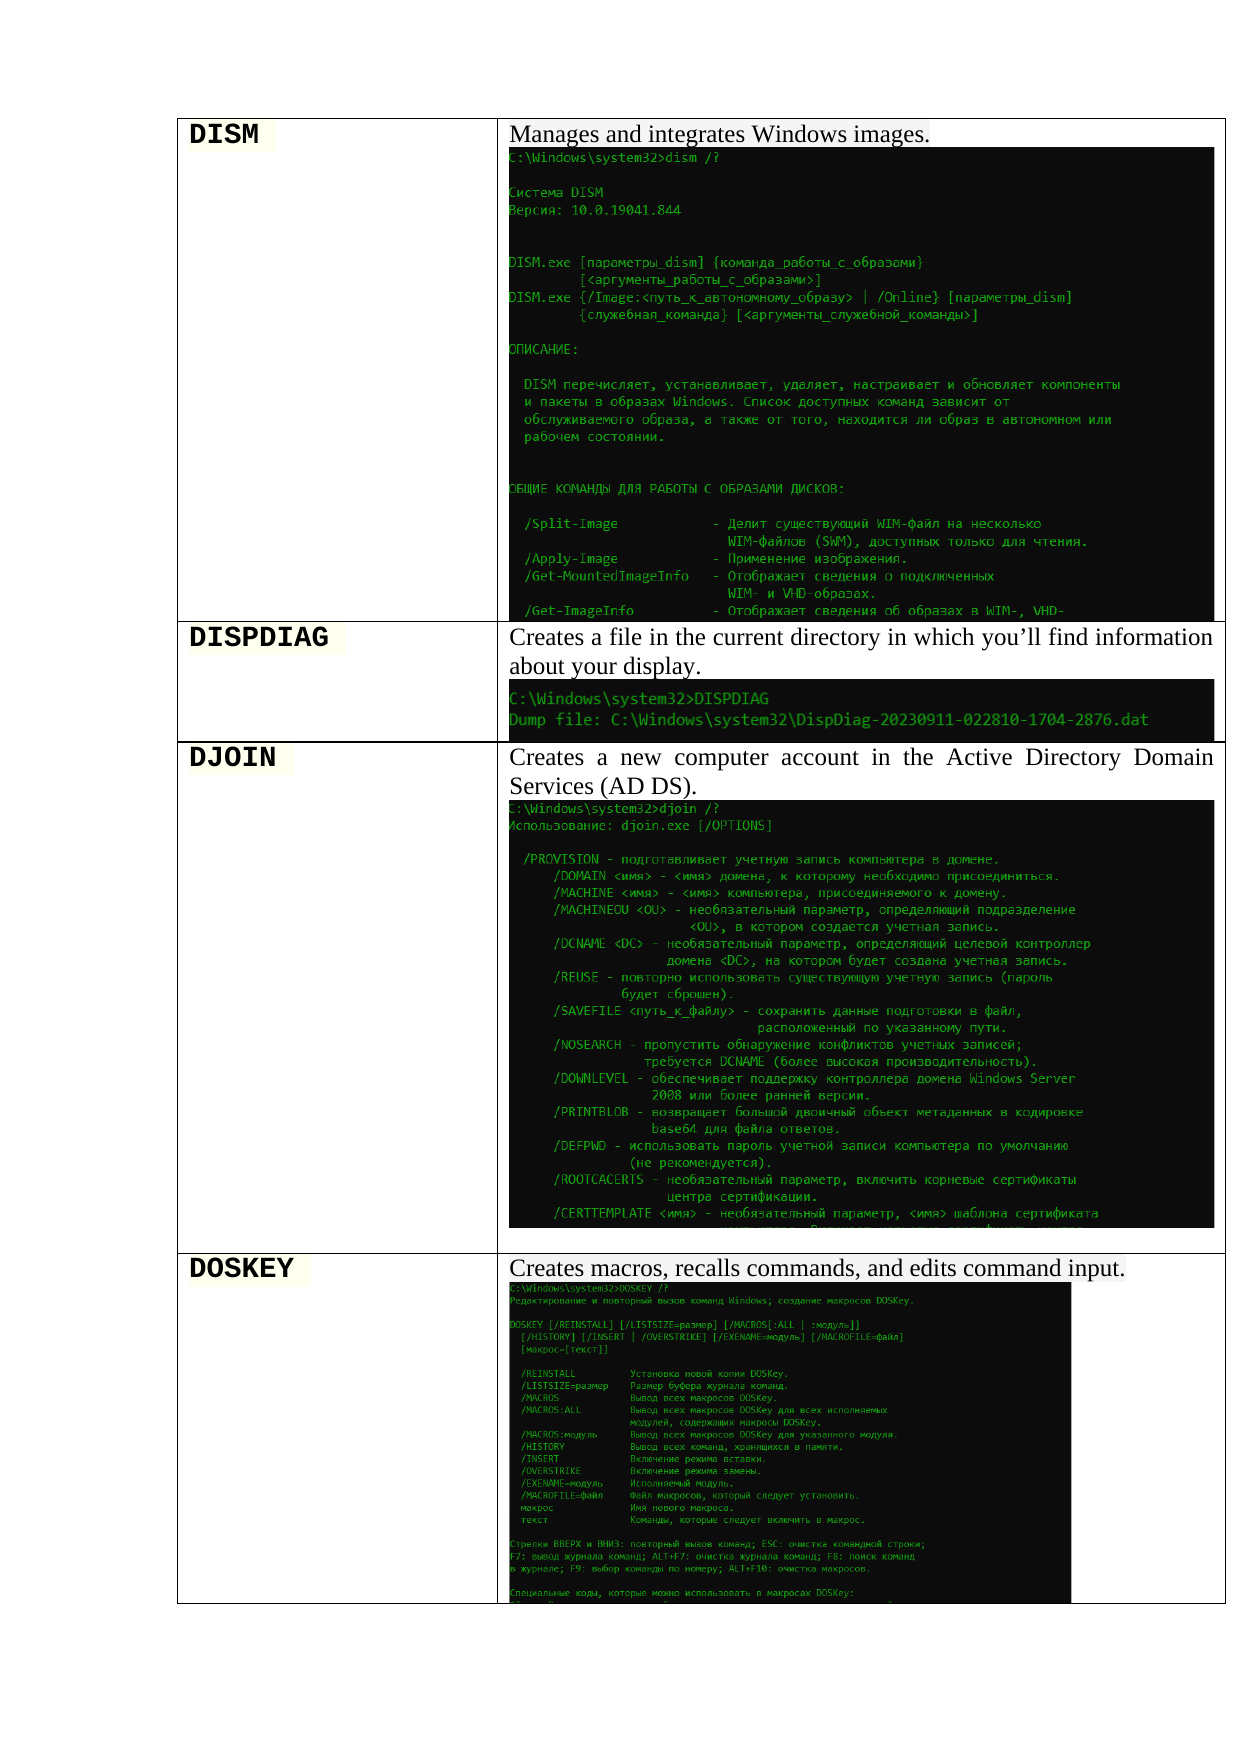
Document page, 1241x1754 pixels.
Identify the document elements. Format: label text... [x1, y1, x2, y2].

table_cell Manages and integrates Windows images. [930, 119, 1225, 621]
picture [509, 679, 1215, 742]
picture [509, 800, 1215, 1228]
picture [509, 147, 1215, 621]
table_cell Creates a new computer account in the Active Directory Domain Services (AD DS). [498, 743, 1225, 1252]
table_cell Creates macros, recalls commands, and edits command input. [1072, 1254, 1225, 1602]
table_cell Creates a file in the current directory in which you’ll find information about your display. [701, 622, 1225, 741]
table_cell DJOIN [178, 743, 497, 1252]
table_cell DISPDIAG [178, 622, 497, 741]
table_cell DISM [178, 119, 497, 621]
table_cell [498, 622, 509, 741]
table_cell DOSKEY [178, 1254, 497, 1602]
picture [509, 1282, 1072, 1603]
